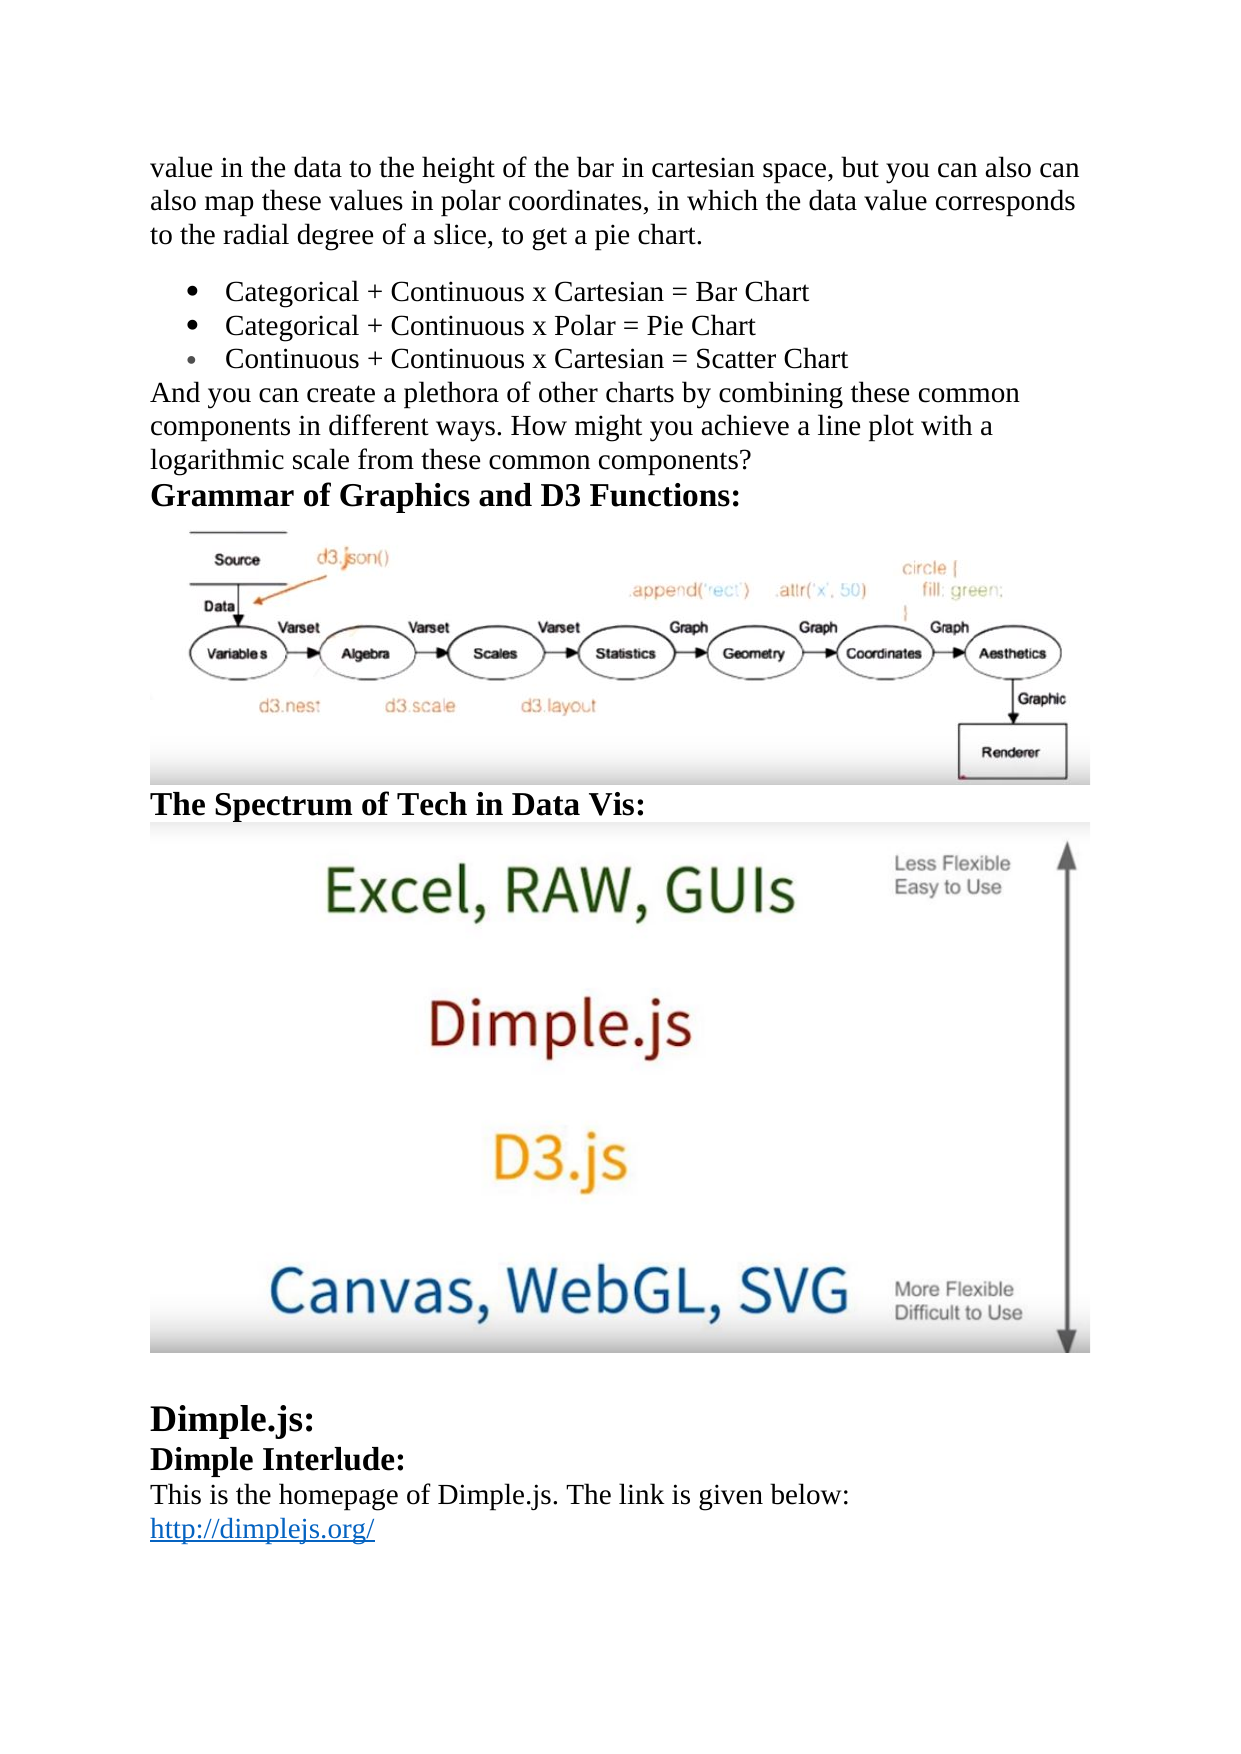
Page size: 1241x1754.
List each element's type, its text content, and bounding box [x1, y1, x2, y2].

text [150, 150, 1090, 251]
text http://dimplejs.org/ [150, 1511, 1090, 1544]
text Grammar of Graphics and D3 Functions: [150, 476, 1090, 513]
text This is the homepage of Dimple.js. The link is given below: [150, 1477, 1090, 1511]
list Categorical + Continuous x Cartesian = Bar Chart [187, 274, 1090, 308]
picture [150, 513, 1091, 785]
text Dimple.js: [150, 1396, 1090, 1439]
list Categorical + Continuous x Polar = Pie Chart [187, 308, 1090, 341]
list Continuous + Continuous x Cartesian = Scatter Chart [187, 341, 1090, 375]
text The Spectrum of Tech in Data Vis: [150, 785, 1090, 822]
picture [150, 822, 1091, 1353]
text Dimple Interlude: [150, 1439, 1090, 1477]
text And you can create a plethora of other charts by combining these common components in different ways. How might you achieve a line plot with a logarithmic scale from these common components? [150, 375, 1090, 476]
